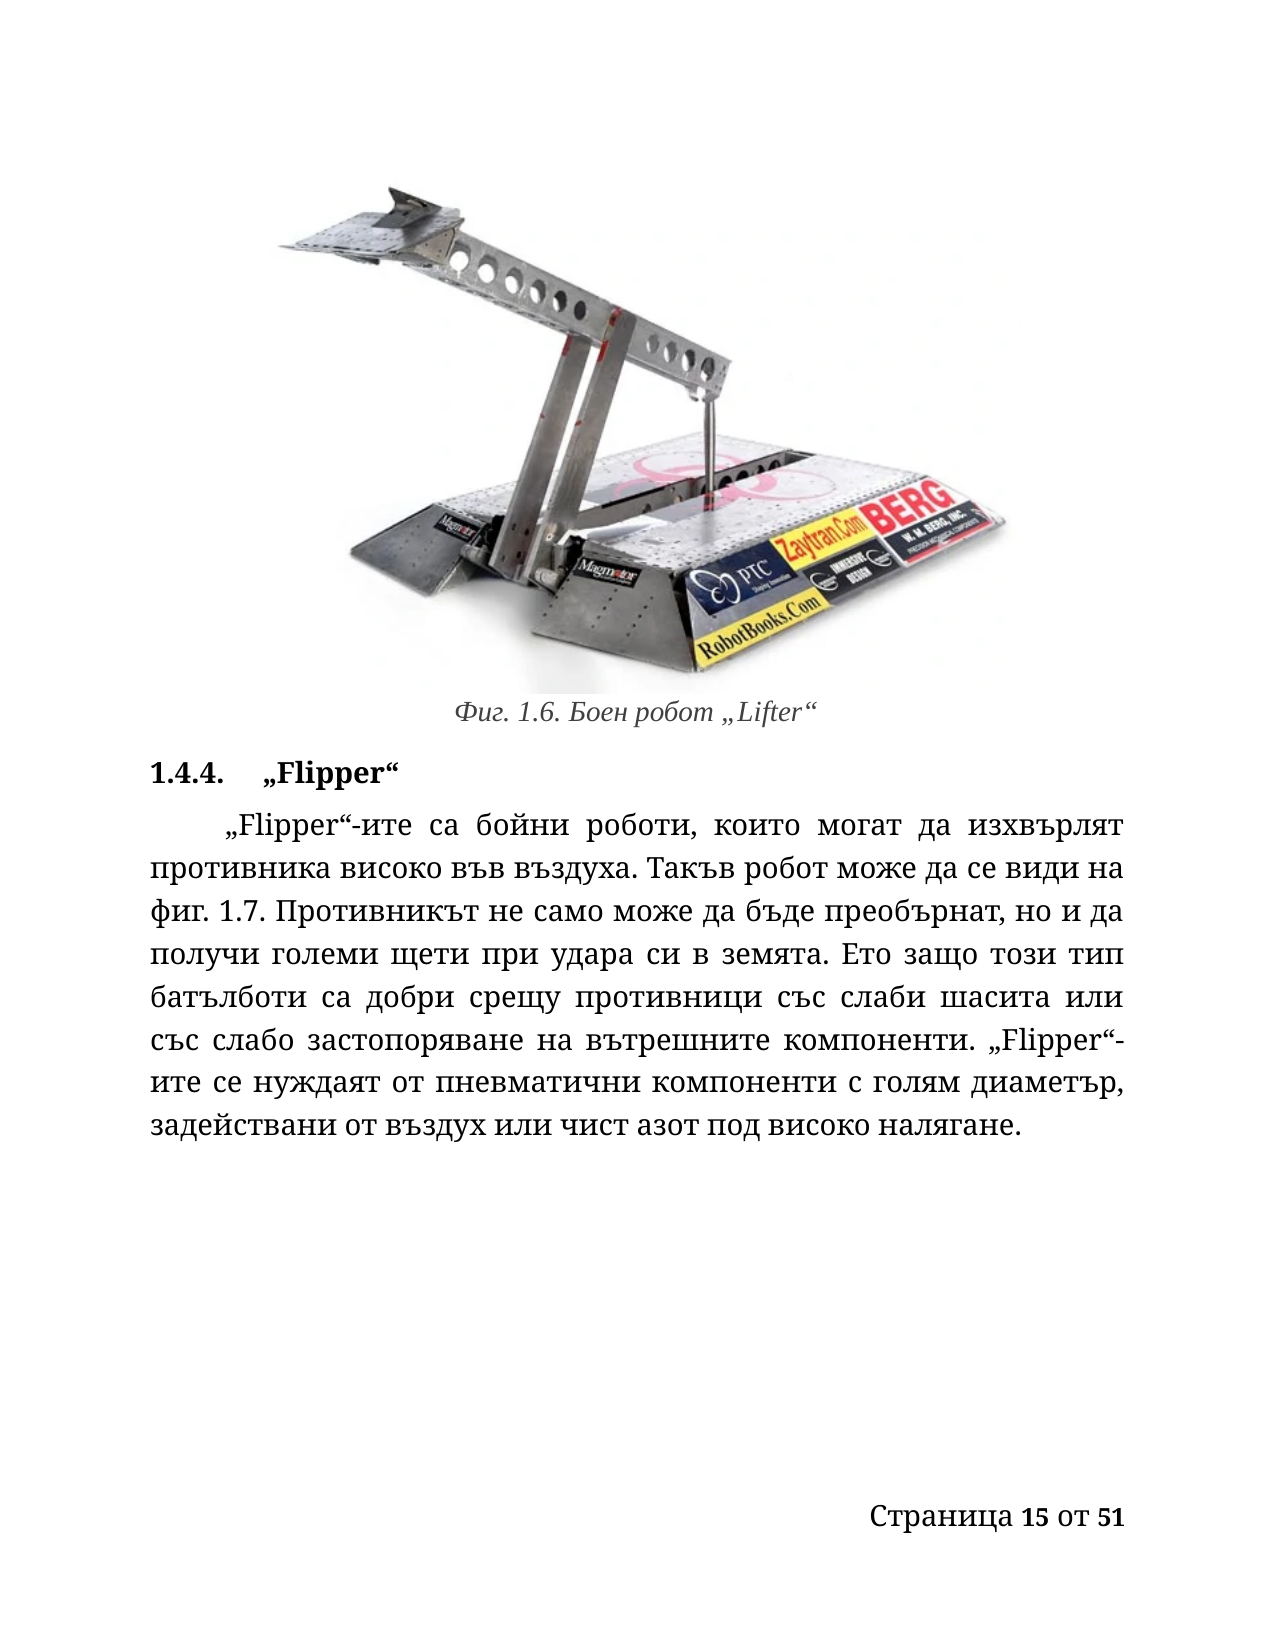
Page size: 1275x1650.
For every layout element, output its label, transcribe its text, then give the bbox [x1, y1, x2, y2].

subtitle „Flipper“ [150, 752, 1125, 792]
text „Flipper“-ите са бойни роботи, които могат да изхвърлят противника високо във въздуха. Такъв робот може да се види на фиг. 1.7. Противникът не само може да бъде преобърнат, но и да получи големи щети при удара си в земята. Ето защо този тип батълботи са добри срещу противници със слаби шасита или със слабо застопоряване на вътрешните компоненти. „Flipper“-ите се нуждаят от пневматични компоненти с голям диаметър, задействани от въздух или чист азот под високо налягане. [150, 805, 1125, 1144]
picture [251, 179, 1022, 694]
